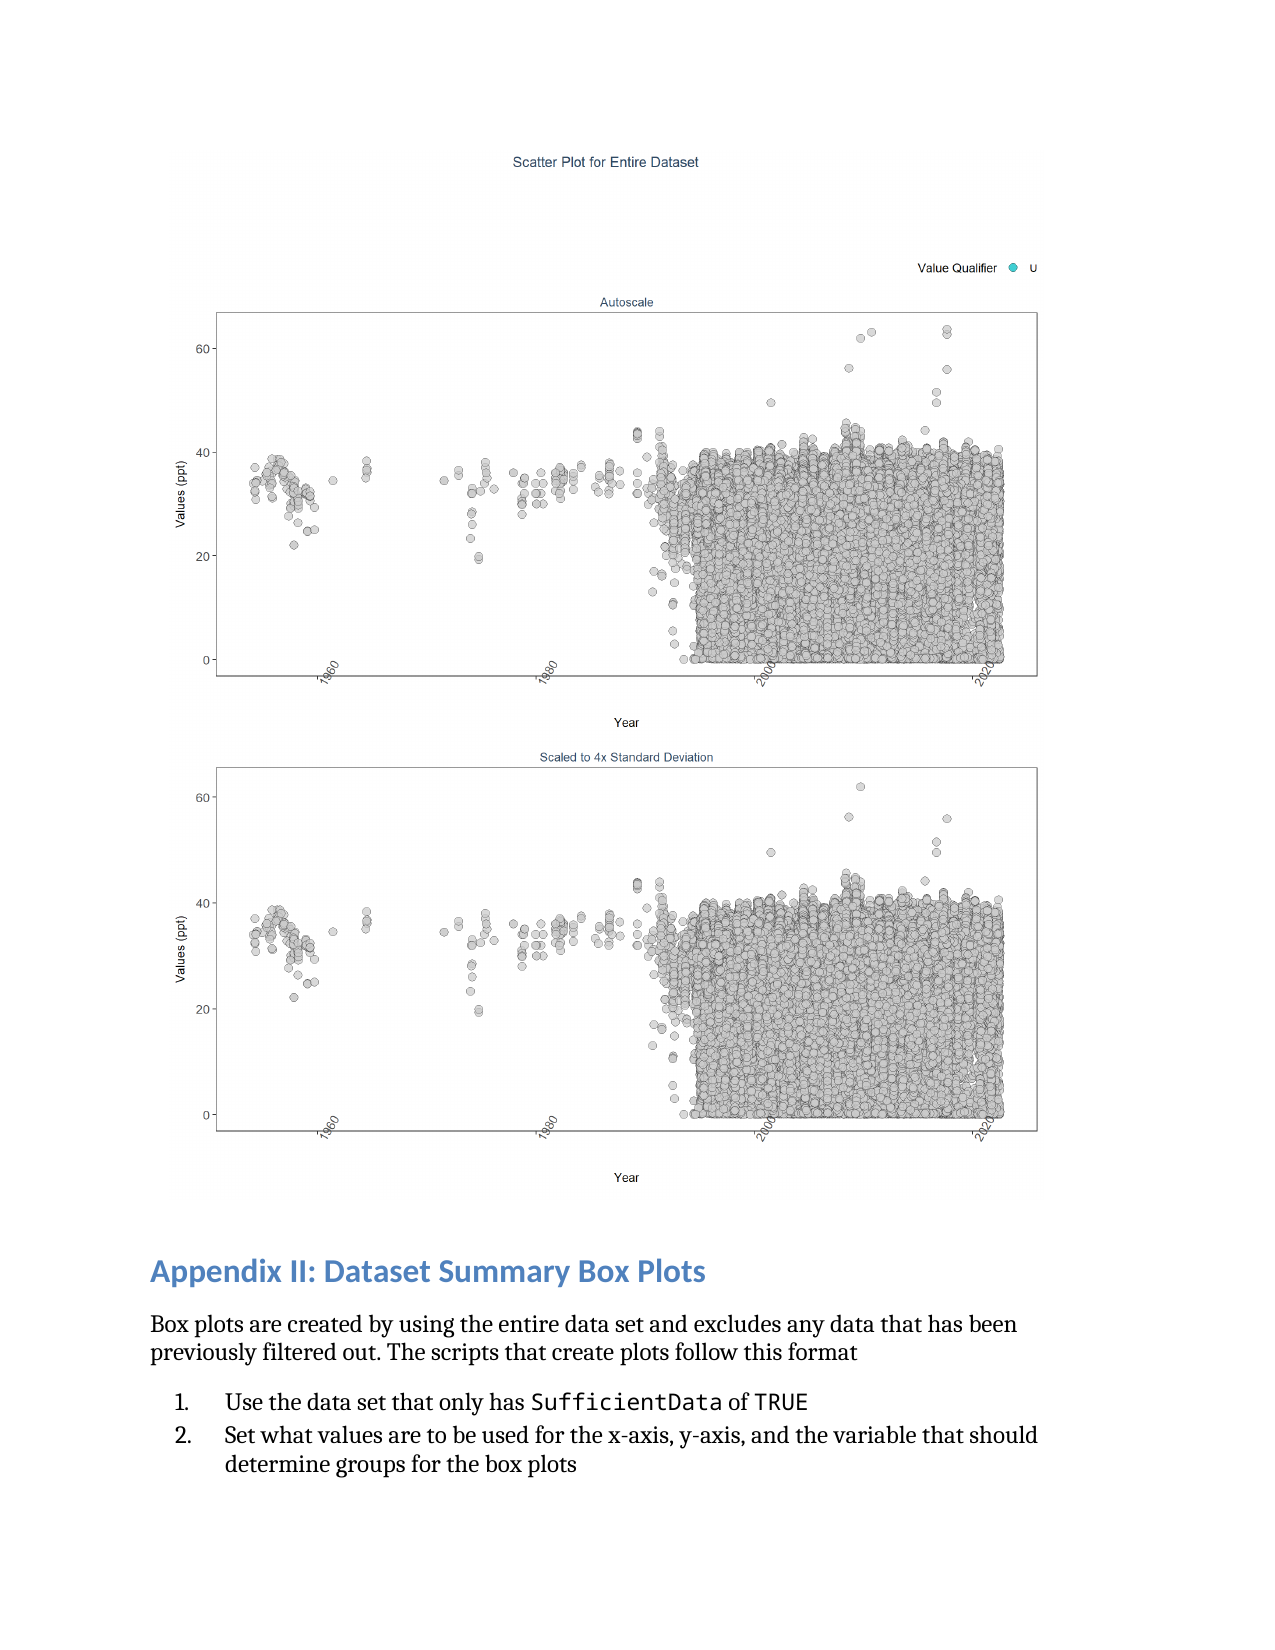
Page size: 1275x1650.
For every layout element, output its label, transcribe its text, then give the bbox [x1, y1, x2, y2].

text Box plots are created by using the entire data set and excludes any data that has been previously filtered out. The scripts that create plots follow this format [150, 1309, 1125, 1367]
subtitle Appendix II: Dataset Summary Box Plots [150, 1250, 1125, 1291]
list Set what values are to be used for the x-axis, y-axis, and the variable that should determine groups for the box plots [175, 1421, 1125, 1478]
list Use the data set that only has SufficientData of TRUE [175, 1386, 1125, 1417]
picture [168, 150, 1044, 1200]
